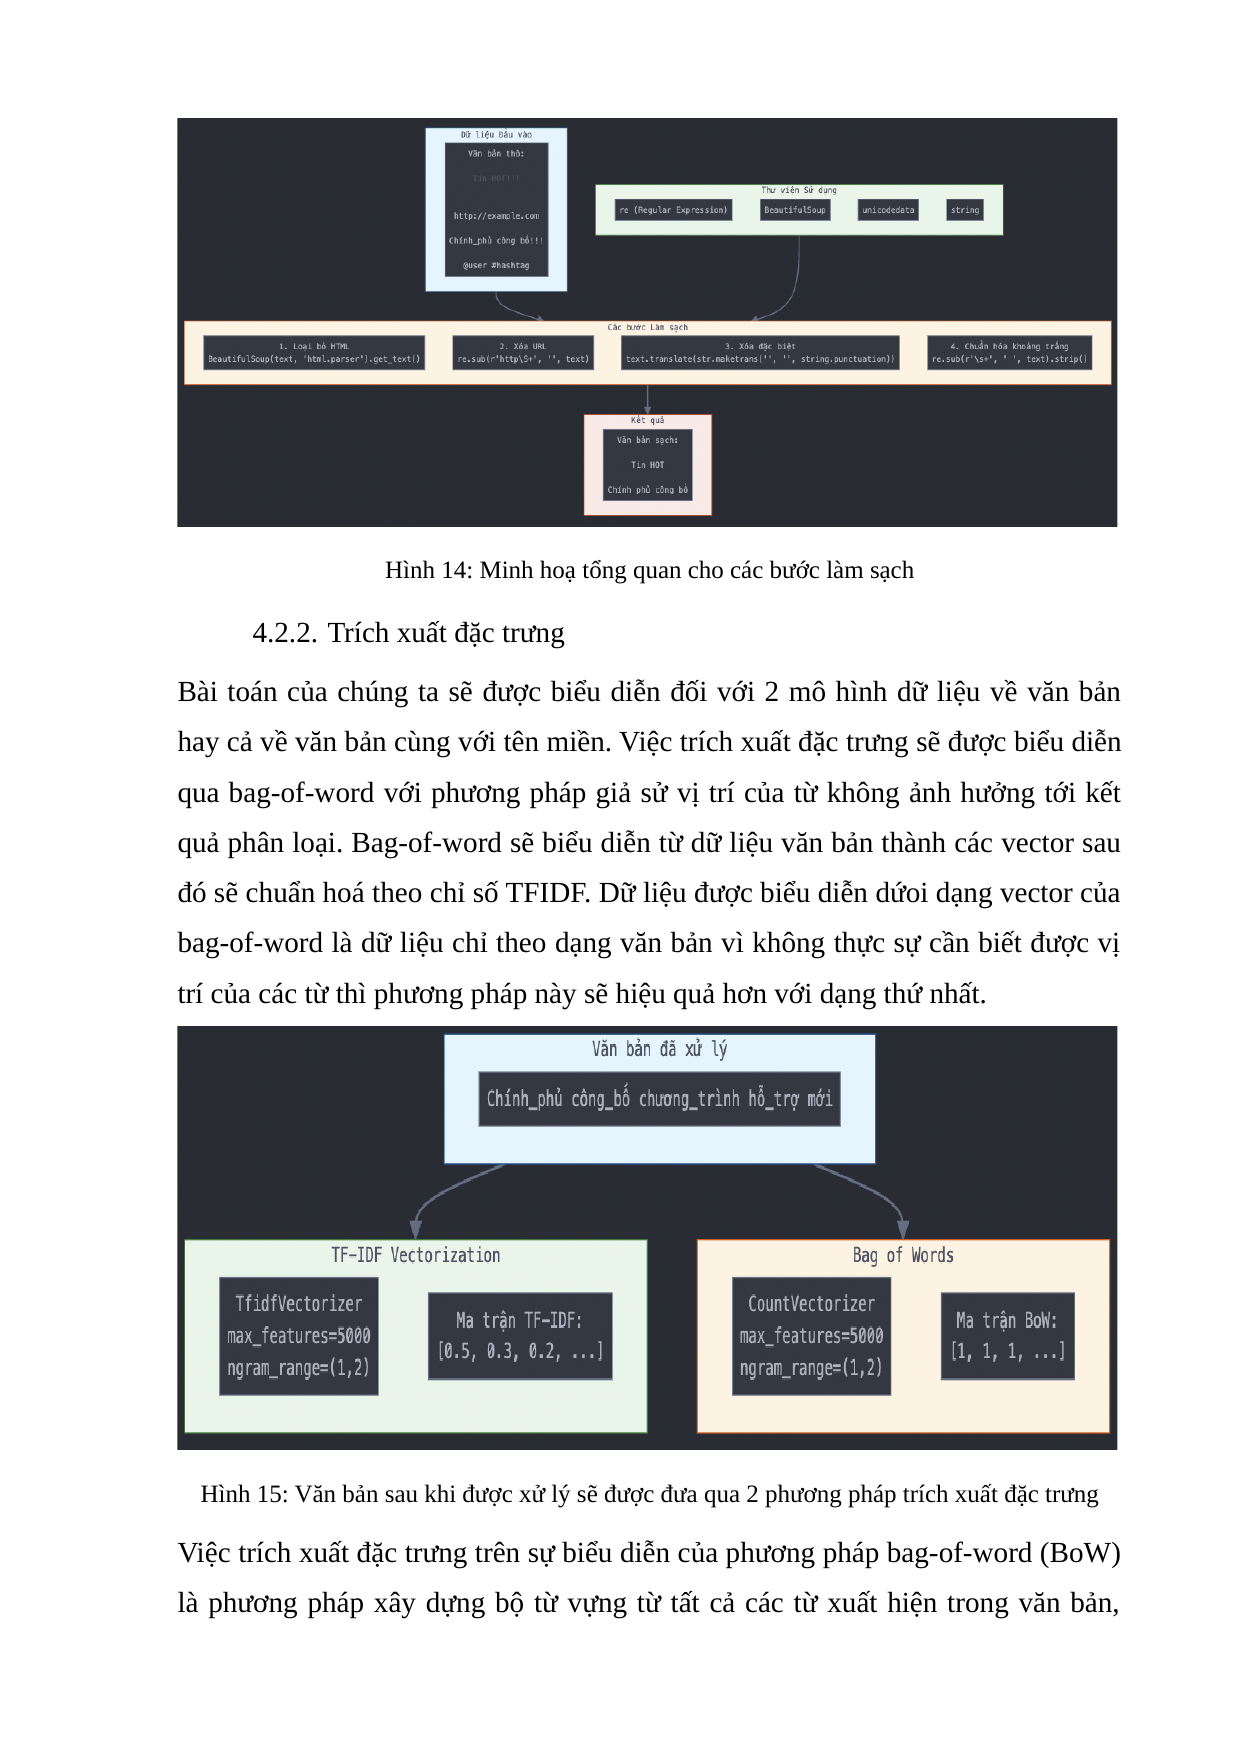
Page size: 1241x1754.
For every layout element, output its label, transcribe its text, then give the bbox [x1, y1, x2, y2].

text Hình 14: Minh hoạ tổng quan cho các bước làm sạch [177, 556, 1122, 584]
picture [177, 1026, 1118, 1450]
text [177, 1535, 1122, 1619]
subtitle Trích xuất đặc trưng [252, 615, 1122, 649]
text Bài toán của chúng ta sẽ được biểu diễn đối với 2 mô hình dữ liệu về văn bản hay cả về văn bản cùng với tên miền. Việc trích xuất đặc trưng sẽ được biểu diễn qua bag-of-word với phương pháp giả sử vị trí của từ không ảnh hưởng tới kết quả phân loại. Bag-of-word sẽ biểu diễn từ dữ liệu văn bản thành các vector sau đó sẽ chuẩn hoá theo chỉ số TFIDF. Dữ liệu được biểu diễn dứoi dạng vector của bag-of-word là dữ liệu chỉ theo dạng văn bản vì không thực sự cần biết được vị trí của các từ thì phương pháp này sẽ hiệu quả hơn với dạng thứ nhất. [177, 674, 1122, 1009]
text Hình 15: Văn bản sau khi được xử lý sẽ được đưa qua 2 phương pháp trích xuất đặc trưng [177, 1479, 1122, 1508]
picture [177, 118, 1118, 527]
